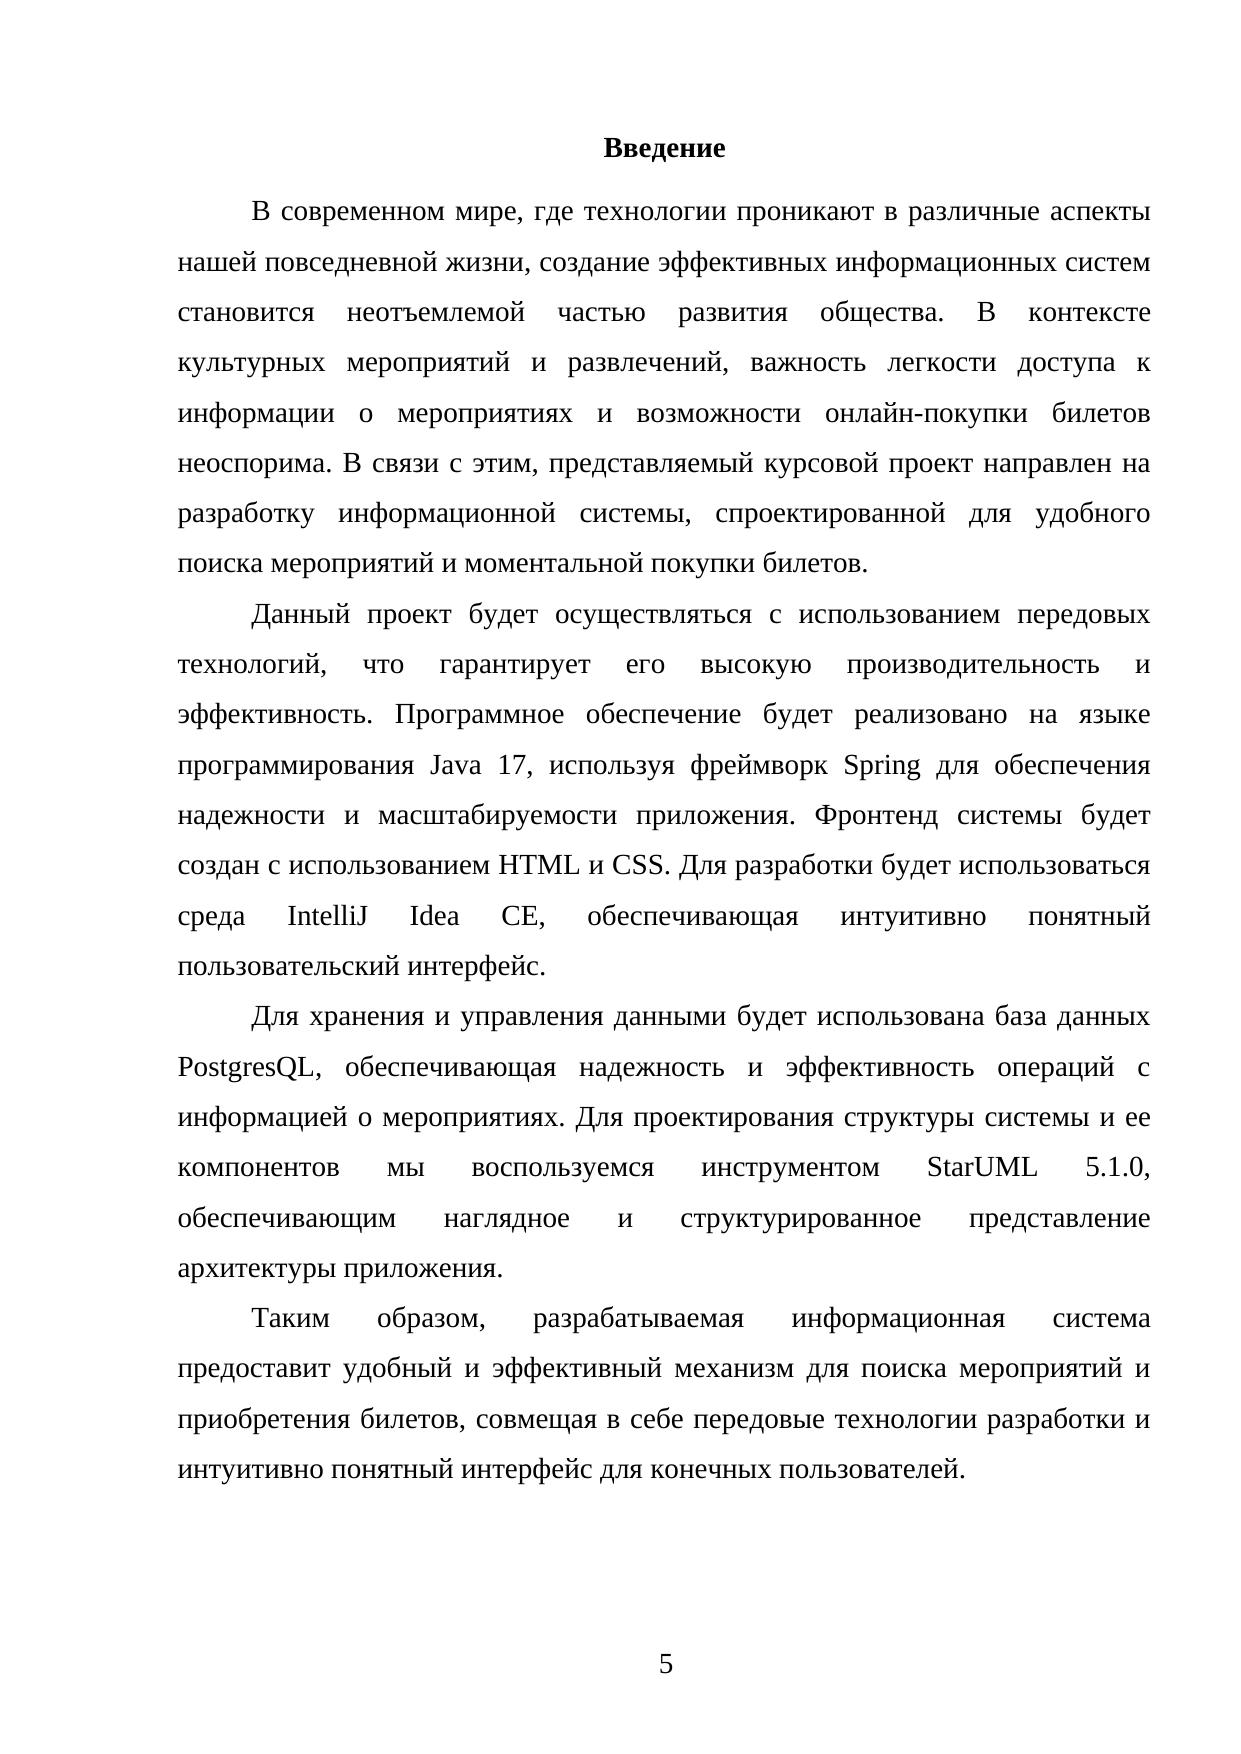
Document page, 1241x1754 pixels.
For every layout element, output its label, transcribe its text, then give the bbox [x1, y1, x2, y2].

text Для хранения и управления данными будет использована база данных PostgresQL, обеспечивающая надежность и эффективность операций с информацией о мероприятиях. Для проектирования структуры системы и ее компонентов мы воспользуемся инструментом StarUML 5.1.0, обеспечивающим наглядное и структурированное представление архитектуры приложения. [177, 998, 1152, 1283]
text Таким образом, разрабатываемая информационная система предоставит удобный и эффективный механизм для поиска мероприятий и приобретения билетов, совмещая в себе передовые технологии разработки и интуитивно понятный интерфейс для конечных пользователей. [177, 1300, 1152, 1485]
text Данный проект будет осуществляться с использованием передовых технологий, что гарантирует его высокую производительность и эффективность. Программное обеспечение будет реализовано на языке программирования Java 17, используя фреймворк Spring для обеспечения надежности и масштабируемости приложения. Фронтенд системы будет создан с использованием HTML и CSS. Для разработки будет использоваться среда IntelliJ Idea CE, обеспечивающая интуитивно понятный пользовательский интерфейс. [177, 596, 1152, 982]
text В современном мире, где технологии проникают в различные аспекты нашей повседневной жизни, создание эффективных информационных систем становится неотъемлемой частью развития общества. В контексте культурных мероприятий и развлечений, важность легкости доступа к информации о мероприятиях и возможности онлайн-покупки билетов неоспорима. В связи с этим, представляемый курсовой проект направлен на разработку информационной системы, спроектированной для удобного поиска мероприятий и моментальной покупки билетов. [177, 193, 1152, 579]
subtitle Введение [177, 131, 1152, 164]
